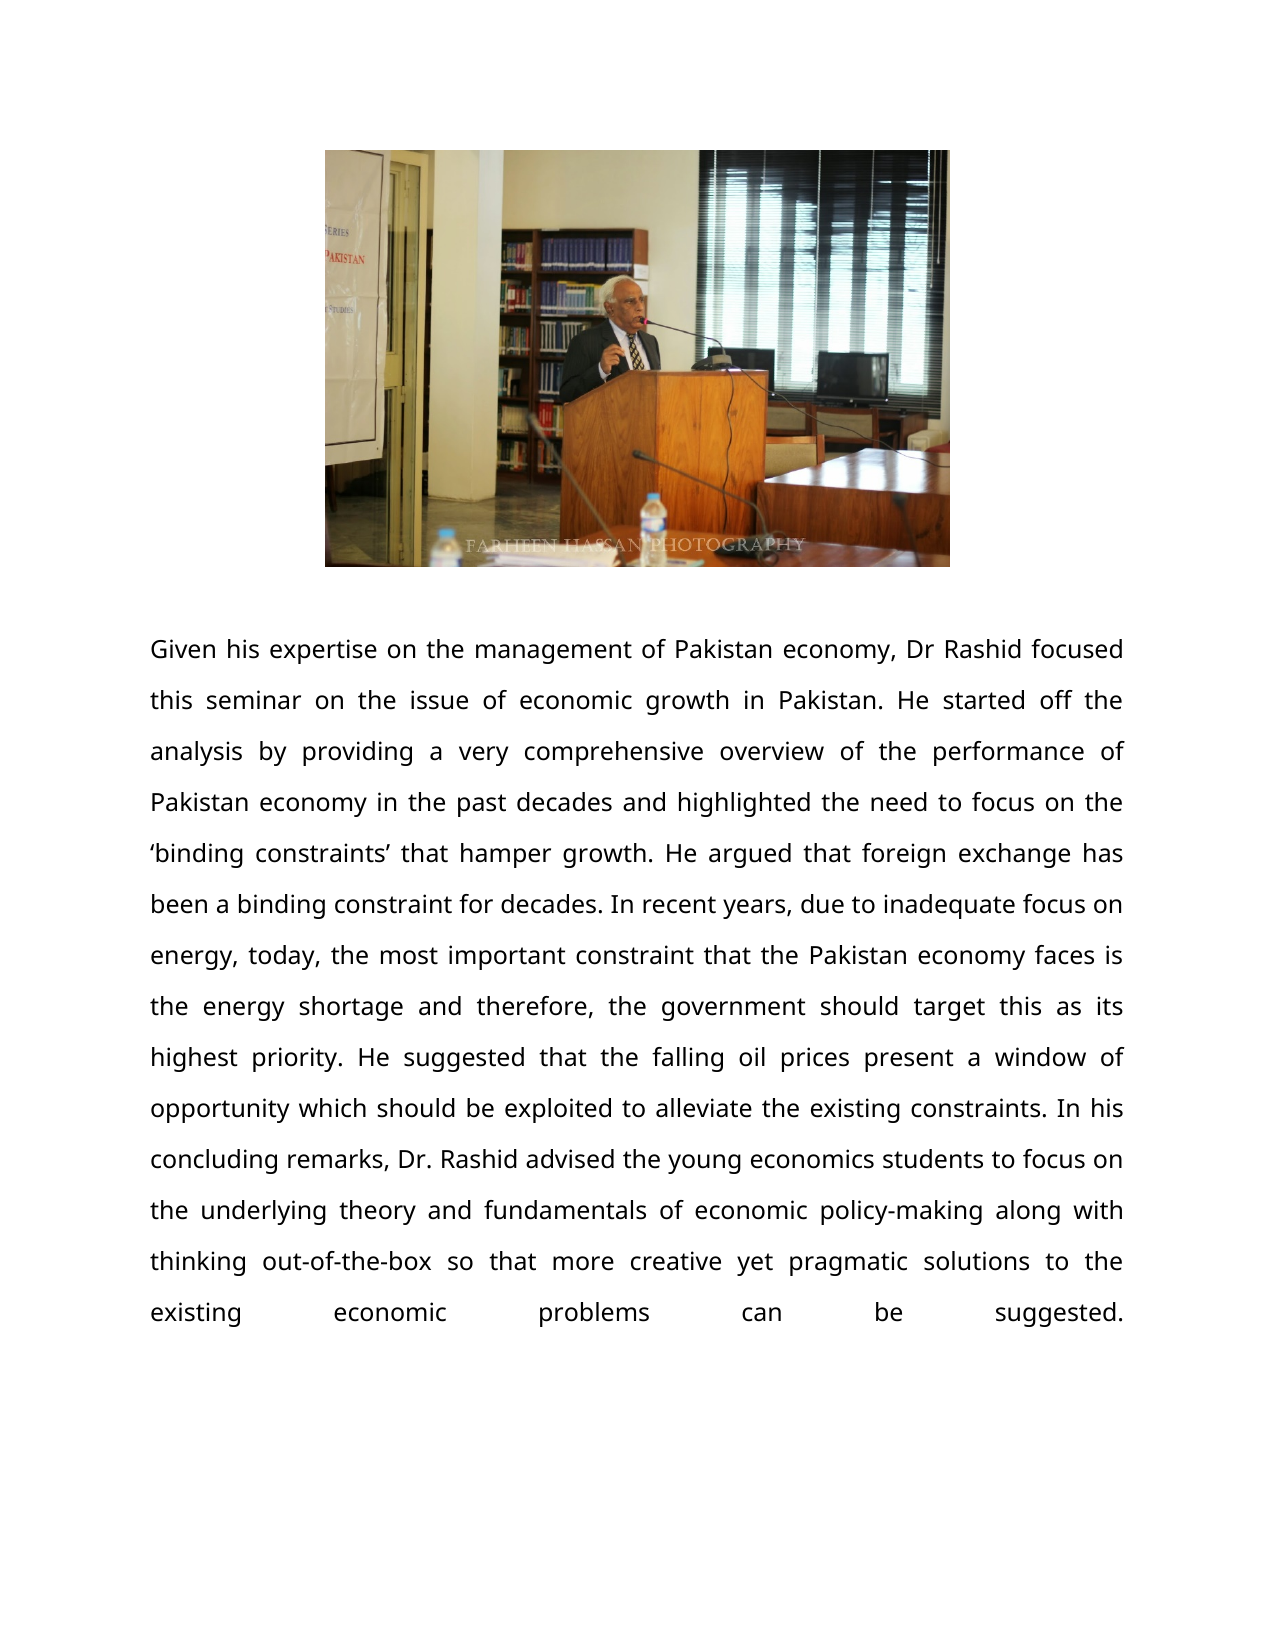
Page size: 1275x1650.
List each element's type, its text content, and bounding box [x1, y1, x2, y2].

text Given his expertise on the management of Pakistan economy, Dr Rashid focused this seminar on the issue of economic growth in Pakistan. He started off the analysis by providing a very comprehensive overview of the performance of Pakistan economy in the past decades and highlighted the need to focus on the ‘binding constraints’ that hamper growth. He argued that foreign exchange has been a binding constraint for decades. In recent years, due to inadequate focus on energy, today, the most important constraint that the Pakistan economy faces is the energy shortage and therefore, the government should target this as its highest priority. He suggested that the falling oil prices present a window of opportunity which should be exploited to alleviate the existing constraints. In his concluding remarks, Dr. Rashid advised the young economics students to focus on the underlying theory and fundamentals of economic policy-making along with thinking out-of-the-box so that more creative yet pragmatic solutions to the existing economic problems can be suggested. [150, 632, 1125, 1371]
picture [325, 150, 950, 567]
